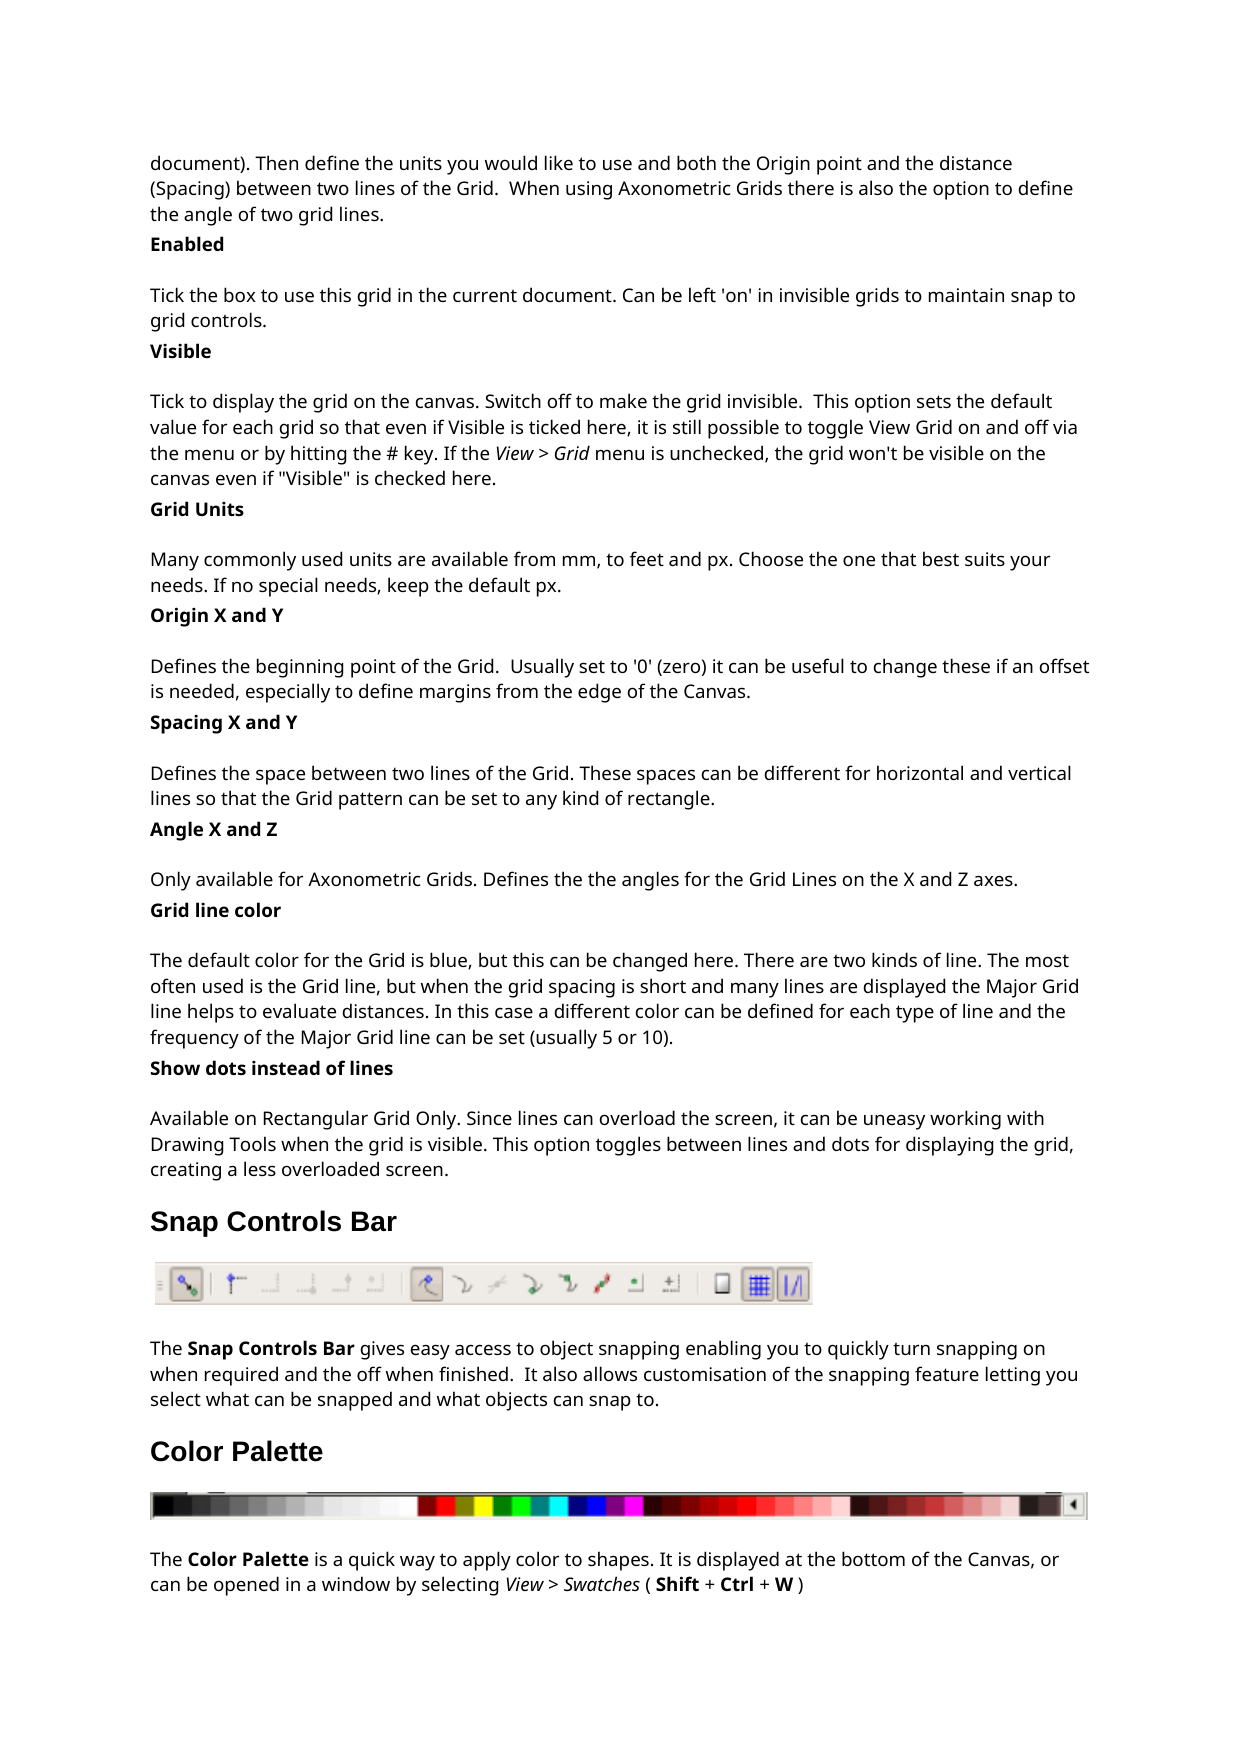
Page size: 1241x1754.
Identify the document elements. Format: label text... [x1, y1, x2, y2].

text Grid Units [150, 496, 1090, 522]
text Available on Rectangular Grid Only. Since lines can overload the screen, it can be uneasy working with Drawing Tools when the grid is visible. This option toggles between lines and dots for displaying the grid, creating a less overloaded screen. [150, 1105, 1090, 1182]
text Tick to display the grid on the canvas. Switch off to make the grid invisible. This option sets the default value for each grid so that even if Visible is ticked here, it is still possible to toggle View Grid on and off via the menu or by hitting the # key. If the View > Grid menu is unchecked, the grid won't be visible on the canvas even if "Visible" is checked here. [150, 389, 1090, 491]
text Enabled [150, 232, 1090, 257]
picture [155, 1262, 813, 1305]
text The Snap Controls Bar gives easy access to object snapping enabling you to quickly turn snapping on when required and the off when finished. It also allows customisation of the snapping feature letting you select what can be snapped and what objects can snap to. [150, 1335, 1090, 1412]
text Spacing X and Y [150, 709, 1090, 735]
text Grid line color [150, 897, 1090, 923]
picture [150, 1492, 1088, 1520]
text Tick the box to use this grid in the current document. Can be left 'on' in invisible grids to maintain snap to grid controls. [150, 282, 1090, 333]
text Angle X and Z [150, 816, 1090, 842]
text Defines the beginning point of the Grid. Usually set to '0' (zero) it can be useful to change these if an offset is needed, especially to define margins from the edge of the Canvas. [150, 653, 1090, 704]
text The Color Palette is a quick way to apply color to shapes. It is displayed at the bottom of the Canvas, or can be opened in a window by selecting View > Swatches ( Shift + Ctrl + W ) [150, 1546, 1090, 1597]
text Origin X and Y [150, 603, 1090, 628]
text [150, 150, 1090, 227]
text Color Palette [150, 1435, 1090, 1468]
text The default color for the Grid is blue, but this can be changed here. There are two kinds of line. The most often used is the Grid line, but when the grid spacing is short and many lines are displayed the Major Grid line helps to evaluate distances. In this case a different color can be defined for each type of line and the frequency of the Major Grid line can be set (usually 5 or 10). [150, 948, 1090, 1050]
text Many commonly used units are available from mm, to feet and px. Choose the one that best suits your needs. If no special needs, keep the default px. [150, 547, 1090, 598]
text Visible [150, 338, 1090, 364]
text Show dots instead of lines [150, 1055, 1090, 1080]
text Snap Controls Bar [150, 1205, 1090, 1238]
text Defines the space between two lines of the Grid. These spaces can be different for horizontal and vertical lines so that the Grid pattern can be set to any kind of rectangle. [150, 760, 1090, 811]
text Only available for Axonometric Grids. Defines the the angles for the Grid Lines on the X and Z axes. [150, 867, 1090, 892]
